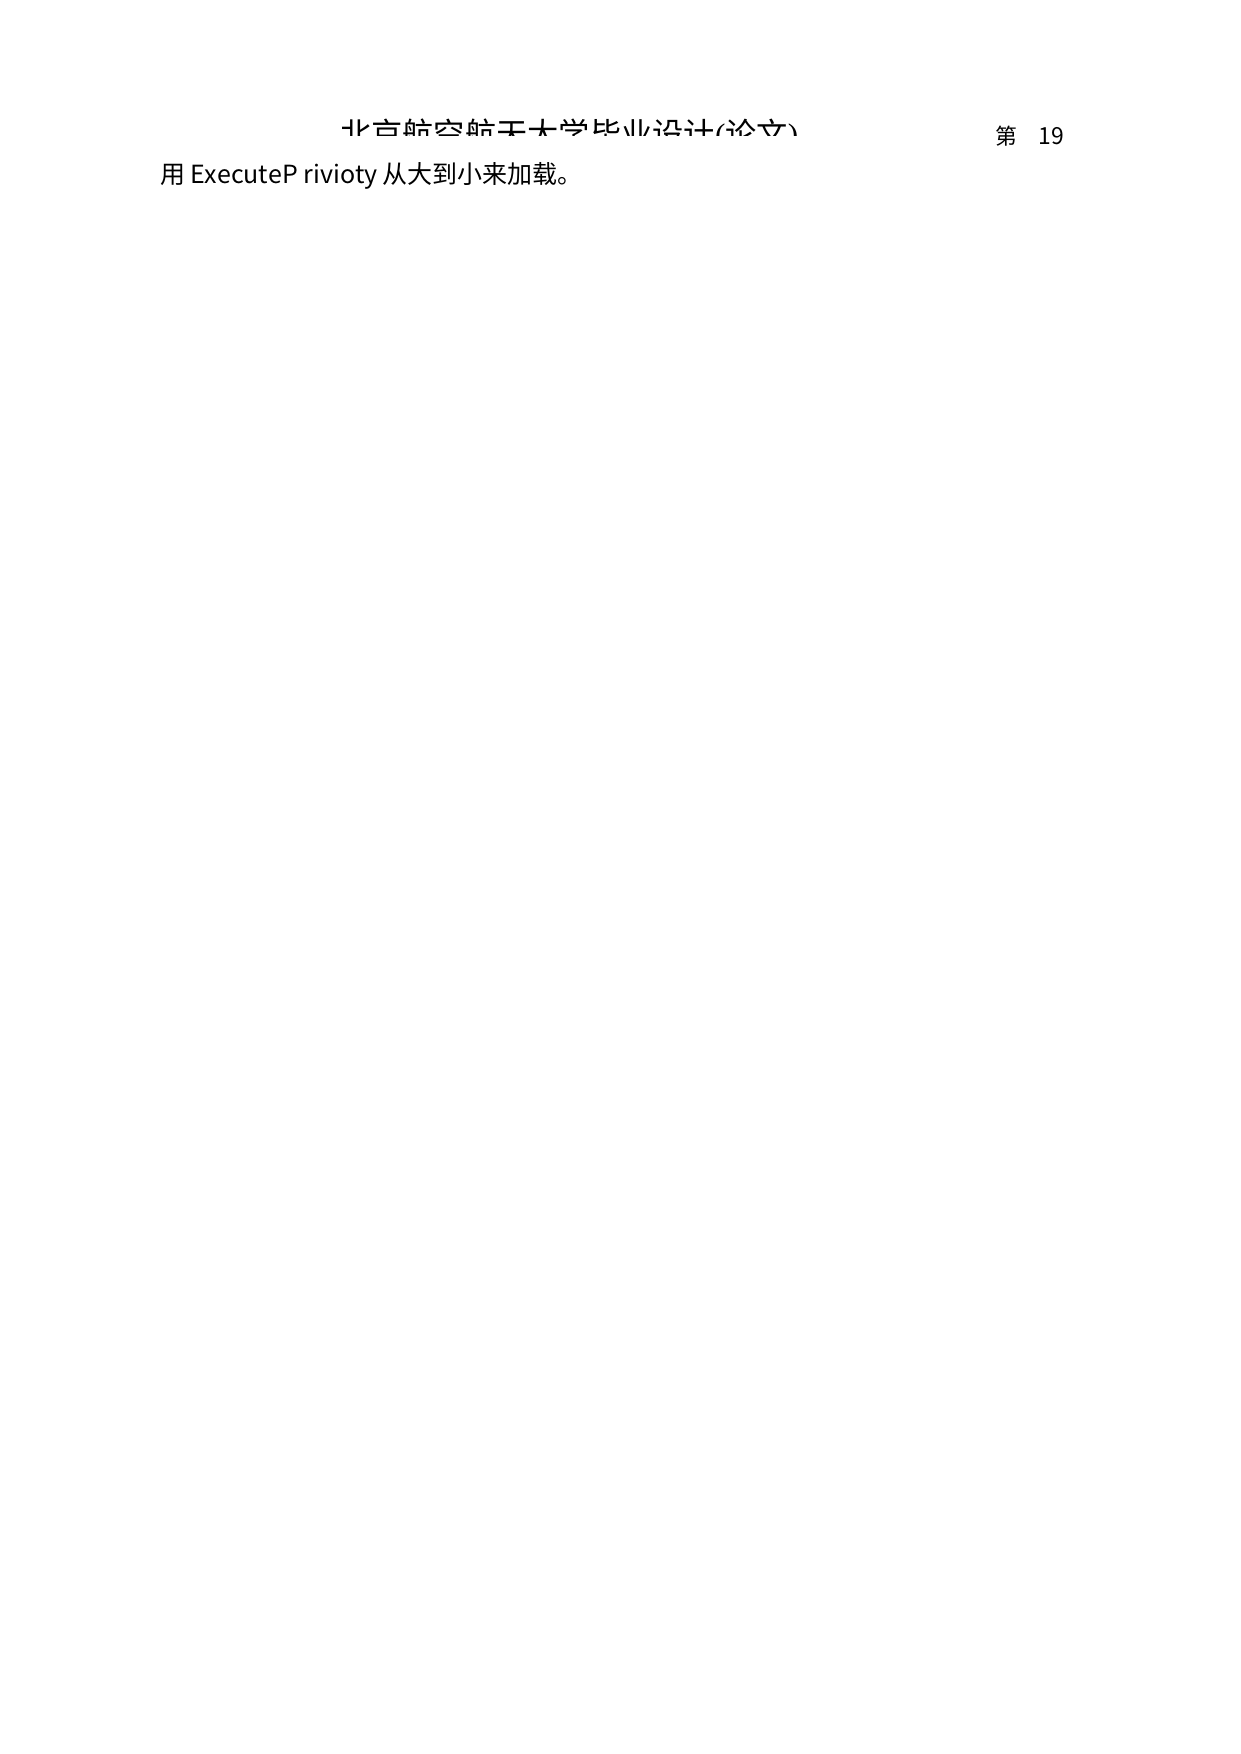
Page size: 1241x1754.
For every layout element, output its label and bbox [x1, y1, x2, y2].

text [160, 154, 1085, 190]
